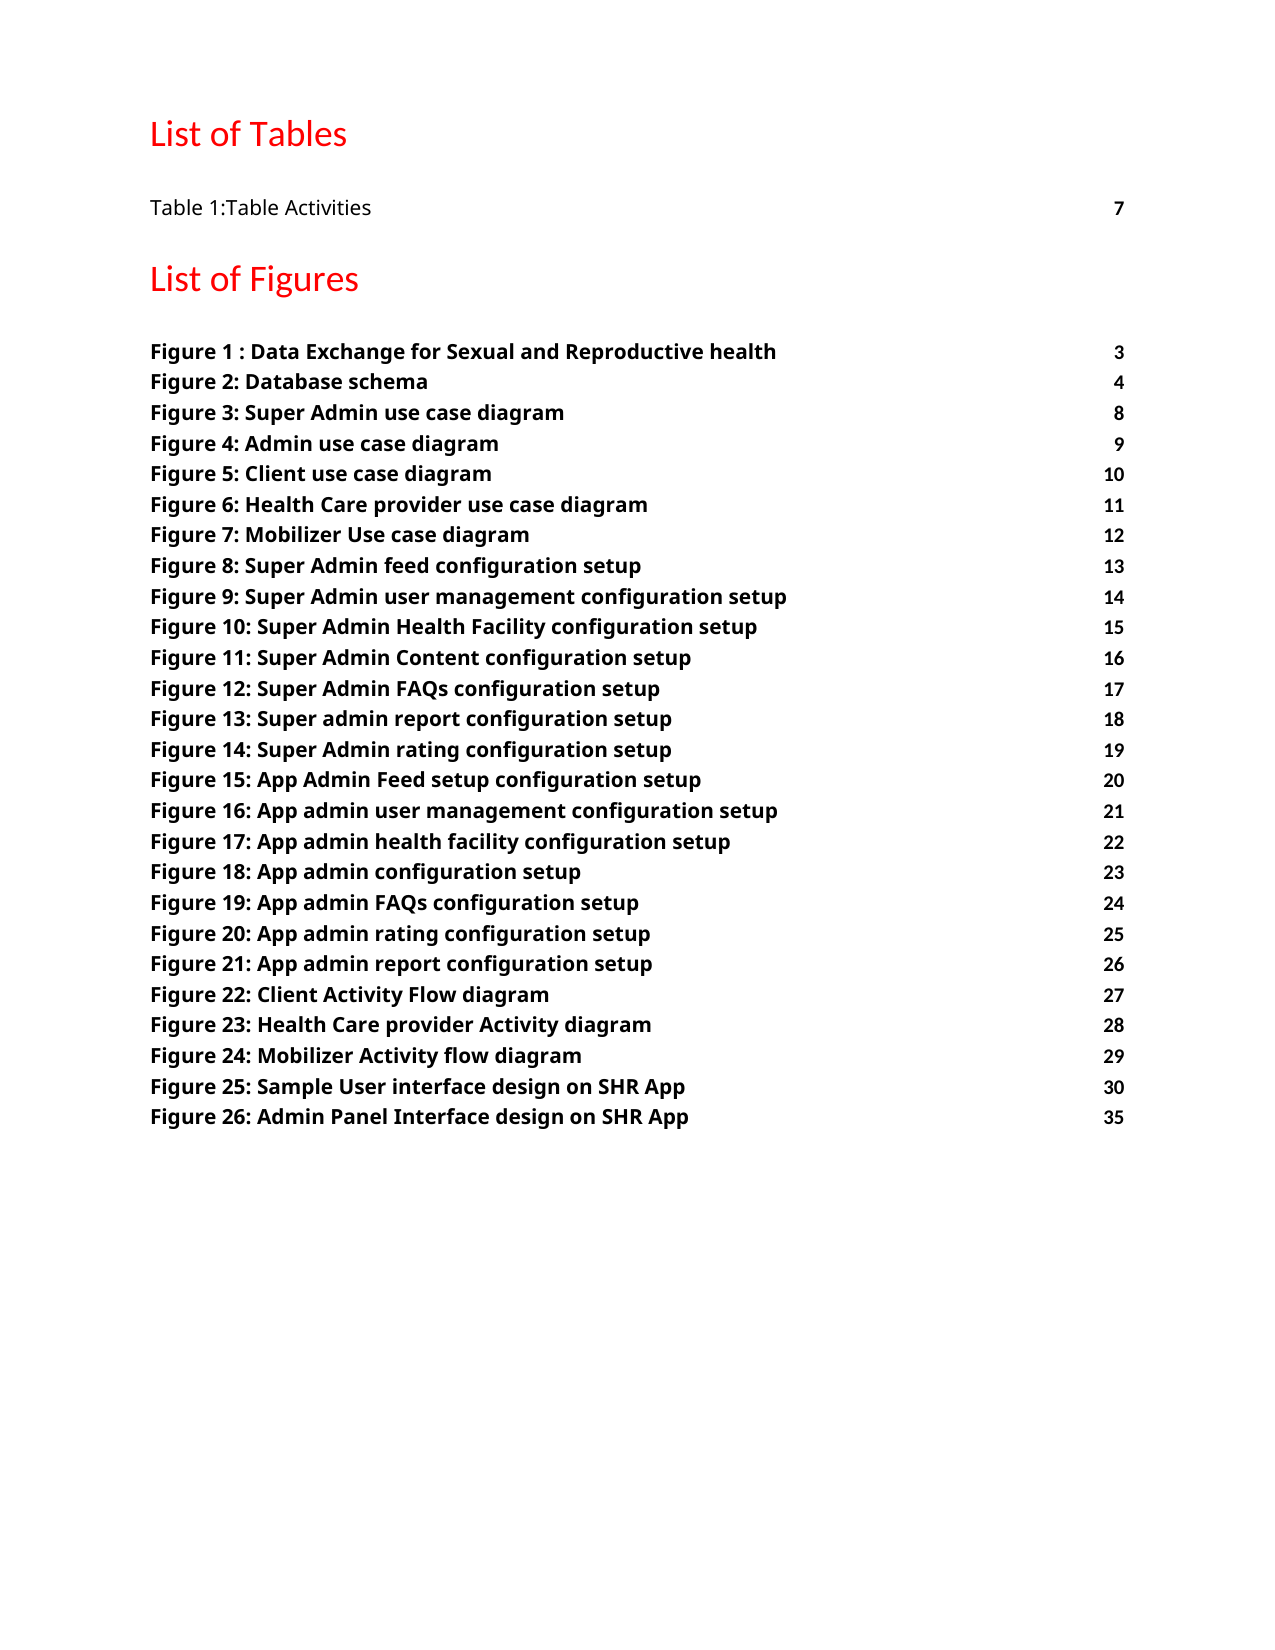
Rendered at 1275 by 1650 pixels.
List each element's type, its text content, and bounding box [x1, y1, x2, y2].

text Figure 16: App admin user management configuration setup 21 [150, 796, 1125, 825]
text Figure 4: Admin use case diagram 9 [150, 429, 1125, 457]
text Figure 25: Sample User interface design on SHR App 30 [150, 1072, 1125, 1100]
text Table 1:Table Activities 7 [150, 193, 1125, 221]
text Figure 1 : Data Exchange for Sexual and Reproductive health 3 [150, 337, 1125, 365]
text Figure 8: Super Admin feed configuration setup 13 [150, 551, 1125, 580]
text Figure 18: App admin configuration setup 23 [150, 857, 1125, 886]
text Figure 22: Client Activity Flow diagram 27 [150, 980, 1125, 1008]
text Figure 17: App admin health facility configuration setup 22 [150, 827, 1125, 855]
text Figure 7: Mobilizer Use case diagram 12 [150, 521, 1125, 549]
text Figure 26: Admin Panel Interface design on SHR App 35 [150, 1102, 1125, 1131]
text Figure 19: App admin FAQs configuration setup 24 [150, 888, 1125, 917]
text Figure 24: Mobilizer Activity flow diagram 29 [150, 1041, 1125, 1070]
text Figure 12: Super Admin FAQs configuration setup 17 [150, 674, 1125, 702]
text Figure 14: Super Admin rating configuration setup 19 [150, 735, 1125, 763]
text Figure 15: App Admin Feed setup configuration setup 20 [150, 766, 1125, 794]
text List of Tables [150, 110, 1125, 156]
text Figure 9: Super Admin user management configuration setup 14 [150, 582, 1125, 610]
text Figure 10: Super Admin Health Facility configuration setup 15 [150, 612, 1125, 641]
text List of Figures [150, 255, 1125, 301]
text Figure 3: Super Admin use case diagram 8 [150, 398, 1125, 427]
text Figure 2: Database schema 4 [150, 367, 1125, 396]
text Figure 11: Super Admin Content configuration setup 16 [150, 643, 1125, 672]
text Figure 6: Health Care provider use case diagram 11 [150, 490, 1125, 518]
text Figure 21: App admin report configuration setup 26 [150, 949, 1125, 978]
text Figure 20: App admin rating configuration setup 25 [150, 919, 1125, 947]
text Figure 23: Health Care provider Activity diagram 28 [150, 1011, 1125, 1039]
text Figure 5: Client use case diagram 10 [150, 459, 1125, 488]
text Figure 13: Super admin report configuration setup 18 [150, 704, 1125, 733]
